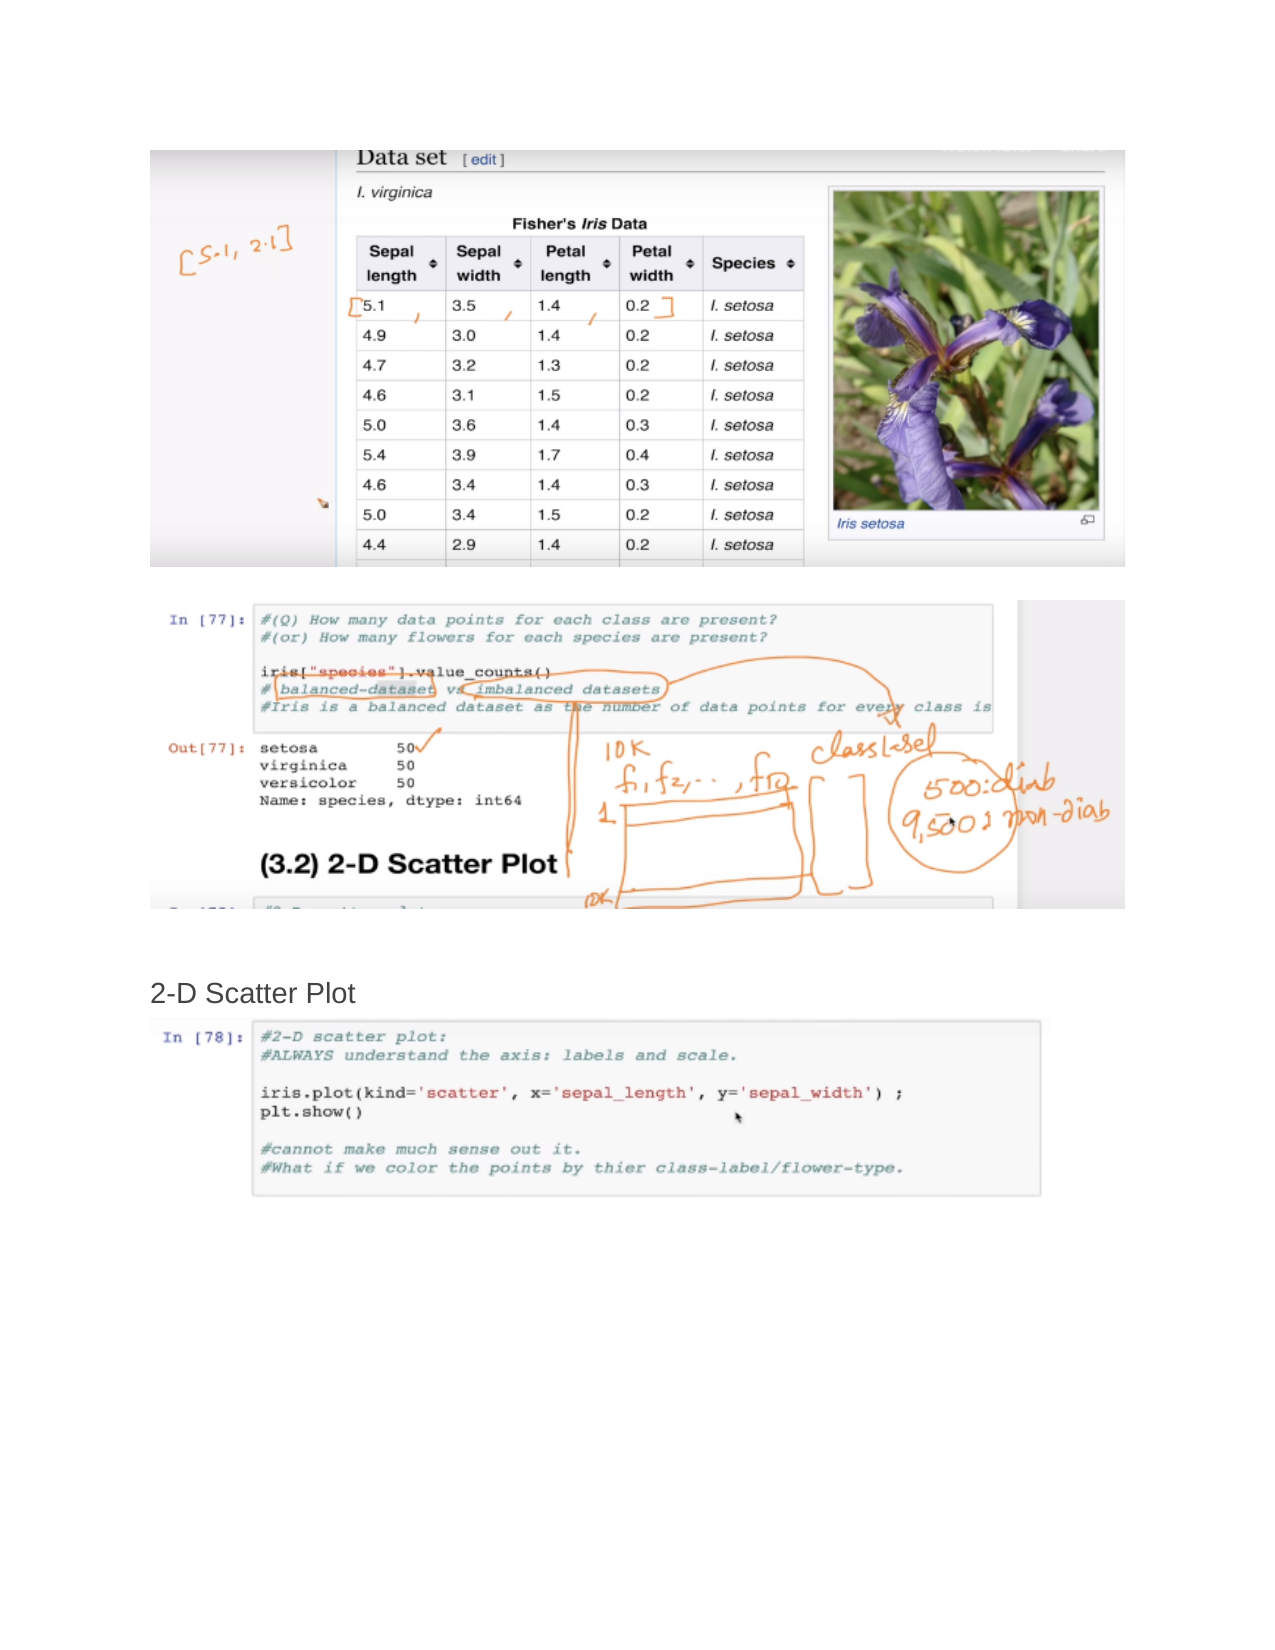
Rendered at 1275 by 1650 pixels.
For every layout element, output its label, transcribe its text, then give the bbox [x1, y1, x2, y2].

picture [150, 1018, 1050, 1205]
subtitle 2-D Scatter Plot [150, 976, 1125, 1010]
picture [150, 150, 1125, 567]
picture [150, 600, 1125, 909]
